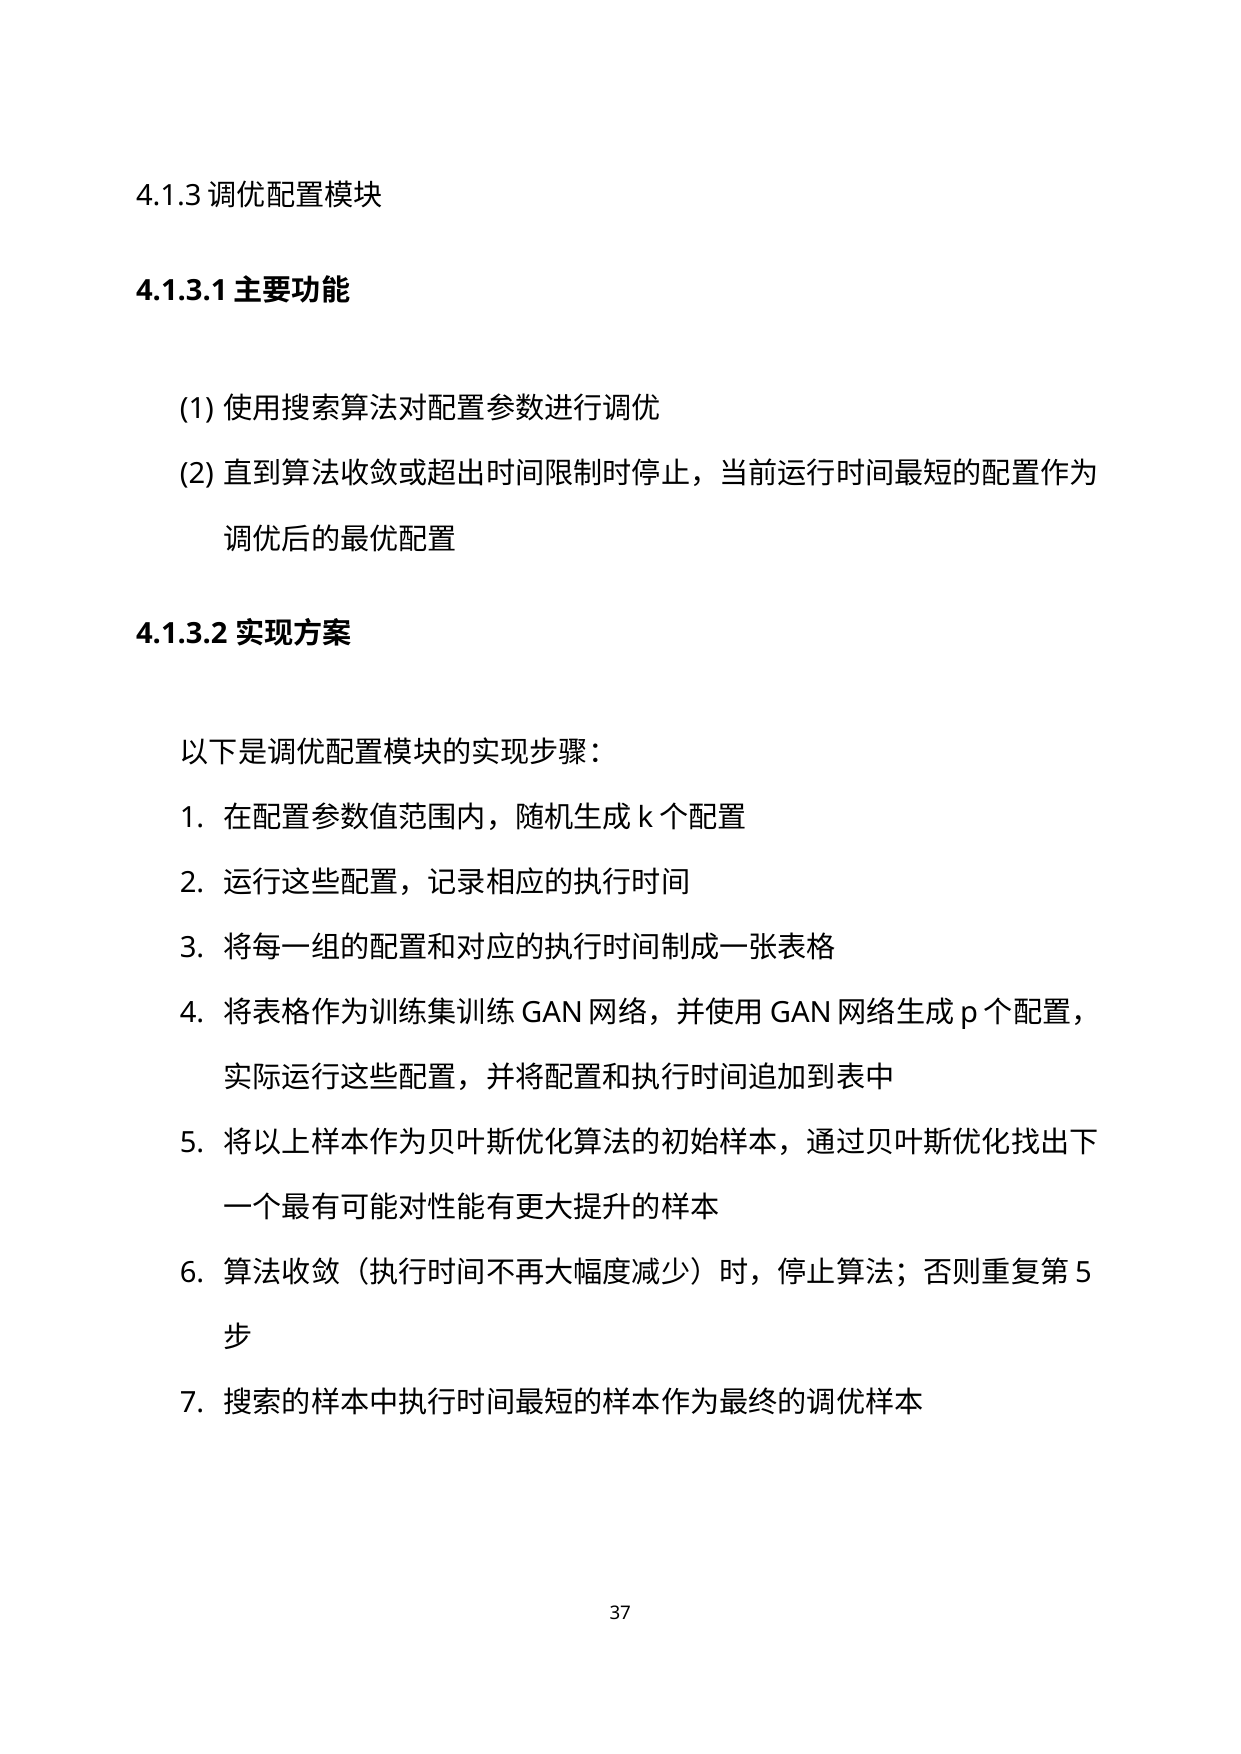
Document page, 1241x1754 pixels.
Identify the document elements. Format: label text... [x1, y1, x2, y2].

list 将每一组的配置和对应的执行时间制成一张表格 [179, 912, 1104, 977]
list 直到算法收敛或超出时间限制时停止，当前运行时间最短的配置作为调优后的最优配置 [179, 439, 1104, 569]
subtitle 4.1.3.1主要功能 [136, 255, 1104, 320]
list 将表格作为训练集训练GAN网络，并使用GAN网络生成p个配置，实际运行这些配置，并将配置和执行时间追加到表中 [179, 977, 1104, 1107]
list 运行这些配置，记录相应的执行时间 [179, 847, 1104, 912]
subtitle 4.1.3调优配置模块 [136, 160, 1104, 225]
list 将以上样本作为贝叶斯优化算法的初始样本，通过贝叶斯优化找出下一个最有可能对性能有更大提升的样本 [179, 1107, 1104, 1237]
list 搜索的样本中执行时间最短的样本作为最终的调优样本 [179, 1367, 1104, 1432]
list 使用搜索算法对配置参数进行调优 [179, 374, 1104, 439]
list 在配置参数值范围内，随机生成k个配置 [179, 782, 1104, 847]
subtitle 4.1.3.2 实现方案 [136, 598, 1104, 663]
list 算法收敛（执行时间不再大幅度减少）时，停止算法；否则重复第5步 [179, 1237, 1104, 1367]
text 以下是调优配置模块的实现步骤： [136, 717, 1104, 782]
